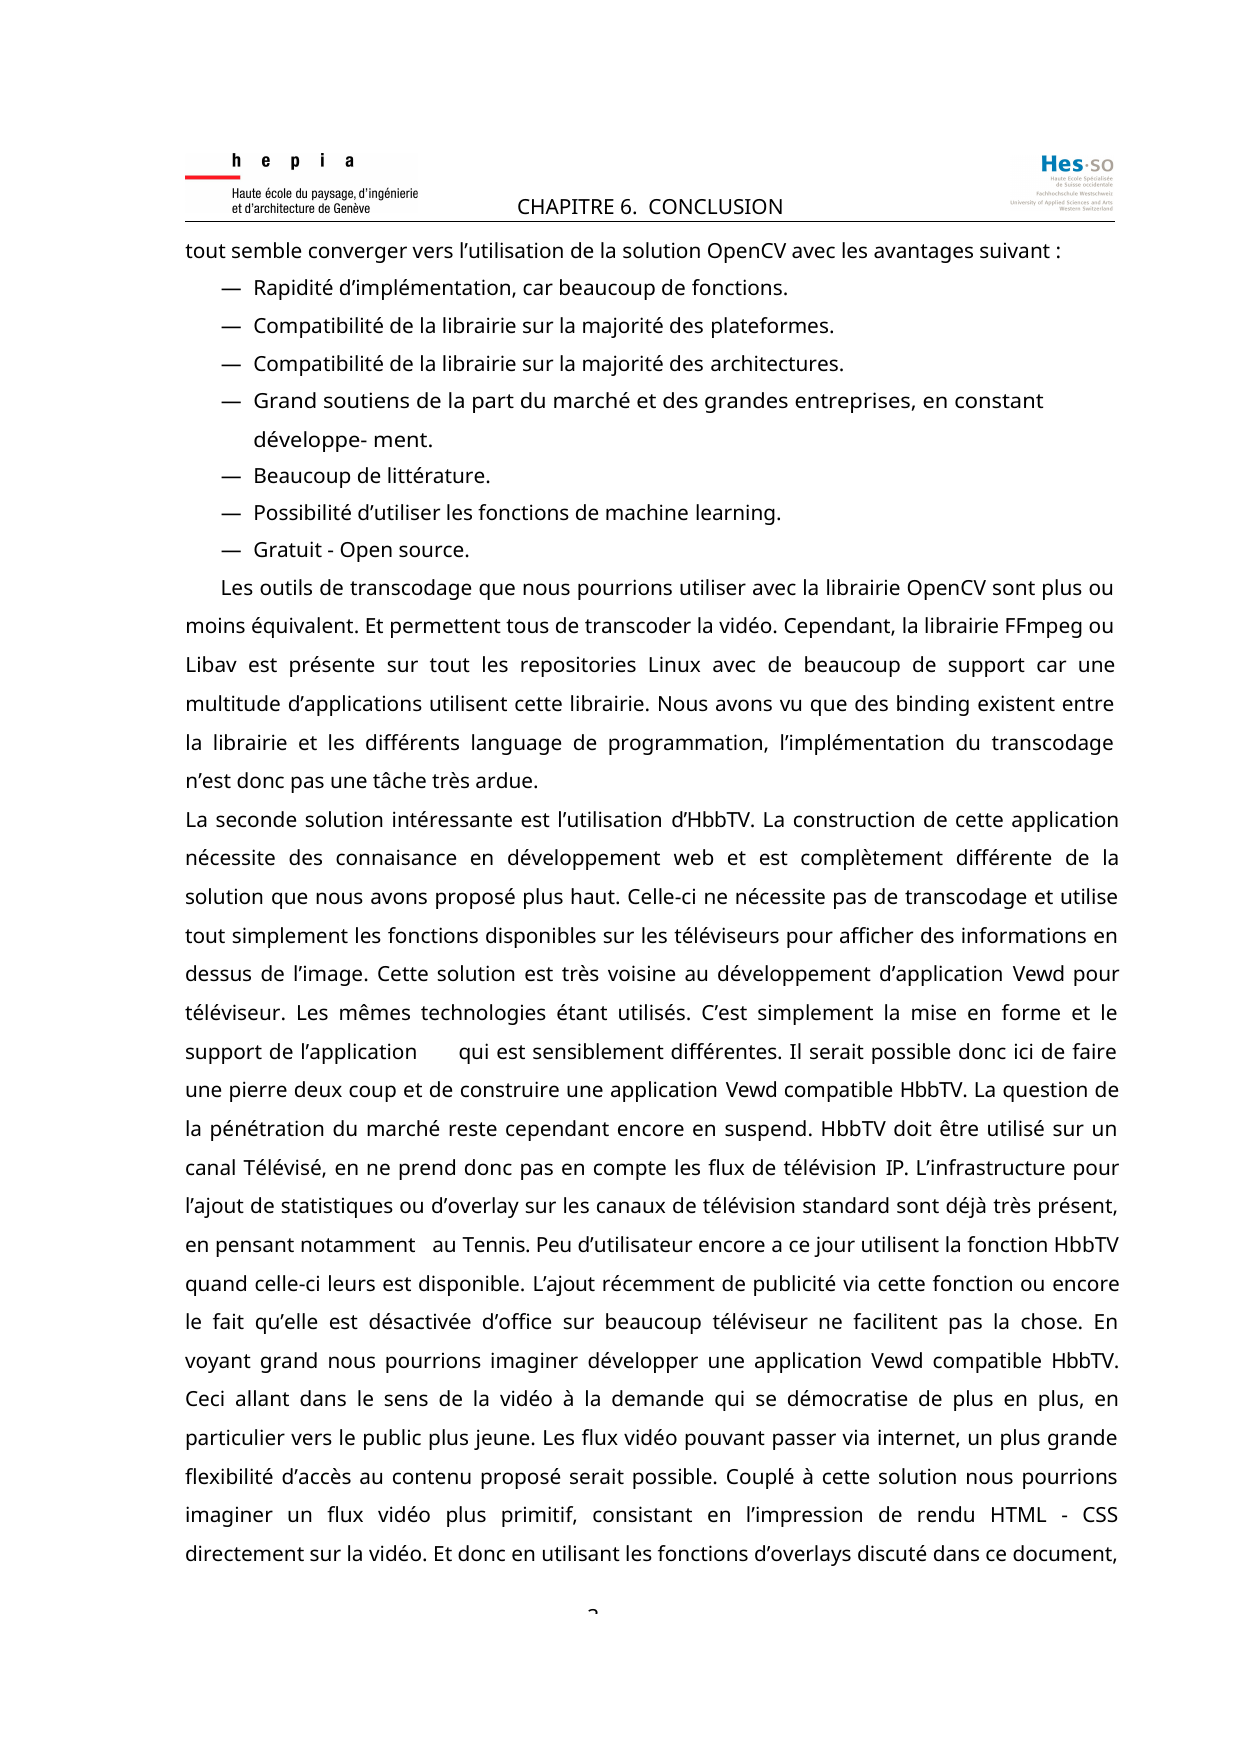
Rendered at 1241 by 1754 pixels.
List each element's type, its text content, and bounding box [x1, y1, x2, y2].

list Compatibilité de la librairie sur la majorité des plateformes. [221, 311, 1180, 339]
text tout semble converger vers l’utilisation de la solution OpenCV avec les avantages suivant : [185, 236, 1180, 264]
list Rapidité d’implémentation, car beaucoup de fonctions. [221, 273, 1180, 302]
list Compatibilité de la librairie sur la majorité des architectures. [221, 349, 1180, 377]
list Possibilité d’utiliser les fonctions de machine learning. [221, 498, 1180, 526]
list Beaucoup de littérature. [221, 464, 1180, 488]
list Gratuit - Open source. [221, 535, 1180, 564]
text Les outils de transcodage que nous pourrions utiliser avec la librairie OpenCV sont plus ou moins équivalent. Et permettent tous de transcoder la vidéo. Cependant, la librairie FFmpeg ou Libav est présente sur tout les repositories Linux avec de beaucoup de support car une multitude d’applications utilisent cette librairie. Nous avons vu que des binding existent entre la librairie et les différents language de programmation, l’implémentation du transcodage n’est donc pas une tâche très ardue. [185, 573, 1115, 795]
text CHAPITRE 6. CONCLUSION [169, 192, 1131, 220]
list Grand soutiens de la part du marché et des grandes entreprises, en constant développe- ment. [221, 386, 1119, 453]
picture [1010, 155, 1114, 211]
picture [185, 153, 418, 213]
